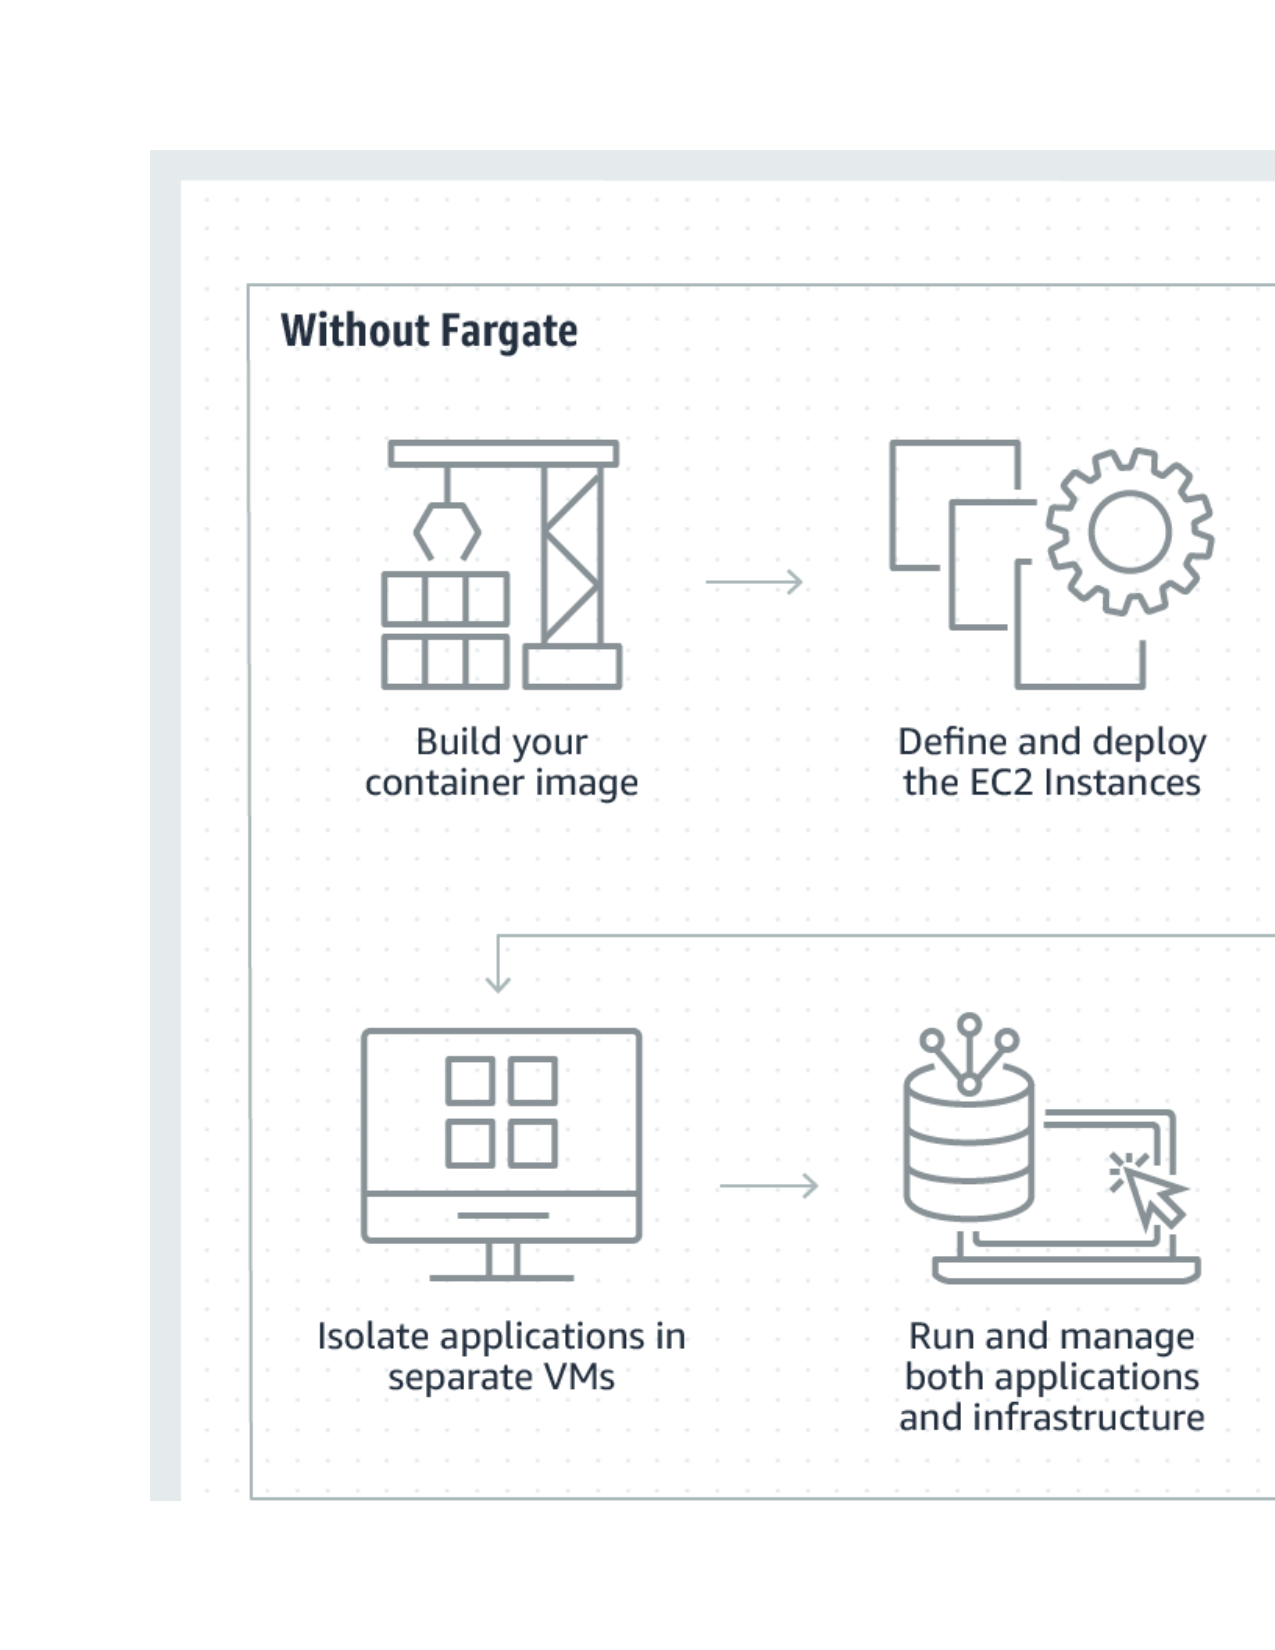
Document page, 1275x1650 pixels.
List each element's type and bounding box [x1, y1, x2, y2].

picture [150, 150, 1275, 1501]
